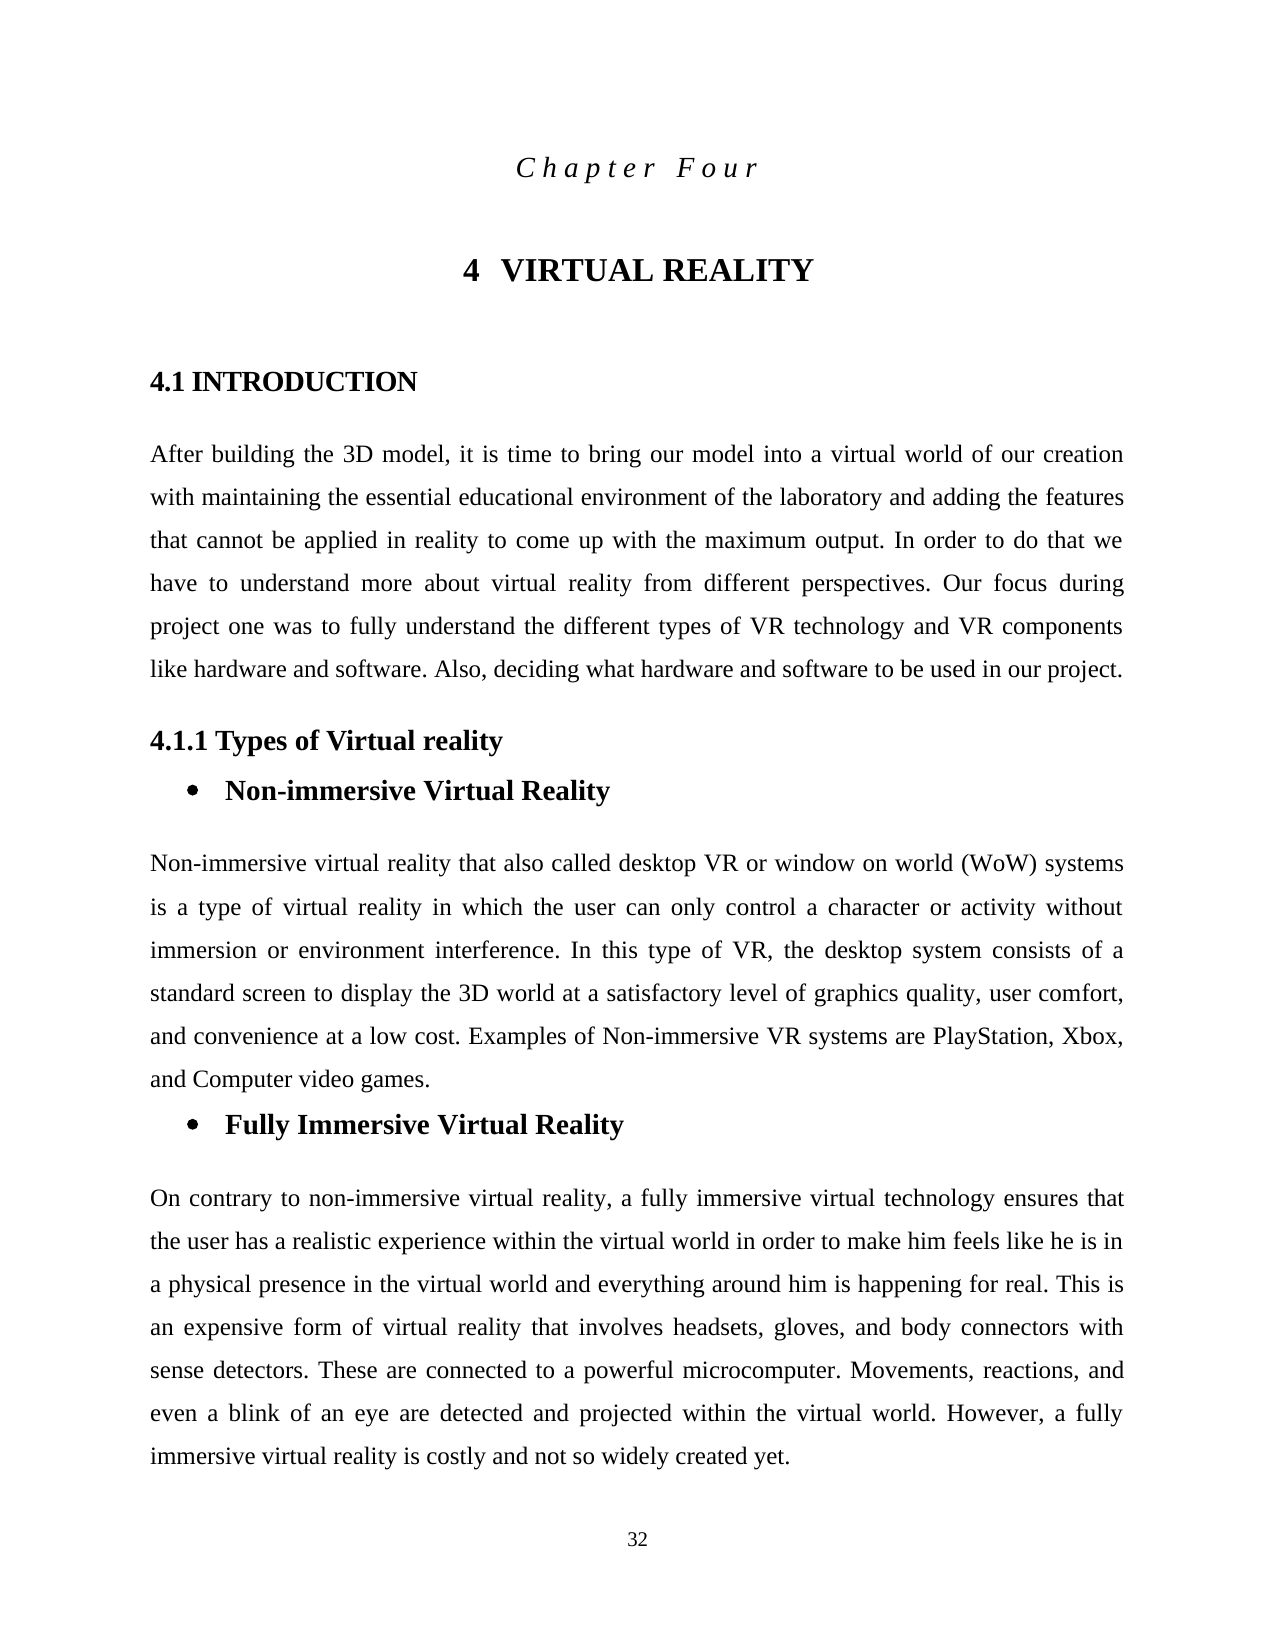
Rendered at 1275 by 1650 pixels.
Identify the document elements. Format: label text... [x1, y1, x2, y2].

list Non-immersive Virtual Reality [187, 773, 1125, 807]
text After building the 3D model, it is time to bring our model into a virtual world of our creation with maintaining the essential educational environment of the laboratory and adding the features that cannot be applied in reality to come up with the maximum output. In order to do that we have to understand more about virtual reality from different perspectives. Our focus during project one was to fully understand the different types of VR technology and VR components like hardware and software. Also, deciding what hardware and software to be used in our project. [150, 439, 1125, 683]
subtitle 4.1.1 Types of Virtual reality [150, 723, 1050, 756]
text Non-immersive virtual reality that also called desktop VR or window on world (WoW) systems is a type of virtual reality in which the user can only control a character or activity without immersion or environment interference. In this type of VR, the desktop system consists of a standard screen to display the 3D world at a satisfactory level of graphics quality, user comfort, and convenience at a low cost. Examples of Non-immersive VR systems are PlayStation, Xbox, and Computer video games. [150, 848, 1125, 1093]
subtitle 4.1 Introduction [150, 364, 1065, 397]
text On contrary to non-immersive virtual reality, a fully immersive virtual technology ensures that the user has a realistic experience within the virtual world in order to make him feels like he is in a physical presence in the virtual world and everything around him is happening for real. This is an expensive form of virtual reality that involves headsets, gloves, and body connectors with sense detectors. These are connected to a powerful microcomputer. Movements, reactions, and even a blink of an eye are detected and projected within the virtual world. However, a fully immersive virtual reality is costly and not so widely created yet. [150, 1183, 1125, 1470]
subtitle Virtual Reality [187, 250, 1089, 289]
list Fully Immersive Virtual Reality [187, 1107, 1125, 1141]
text Chapter Four [150, 150, 1125, 183]
